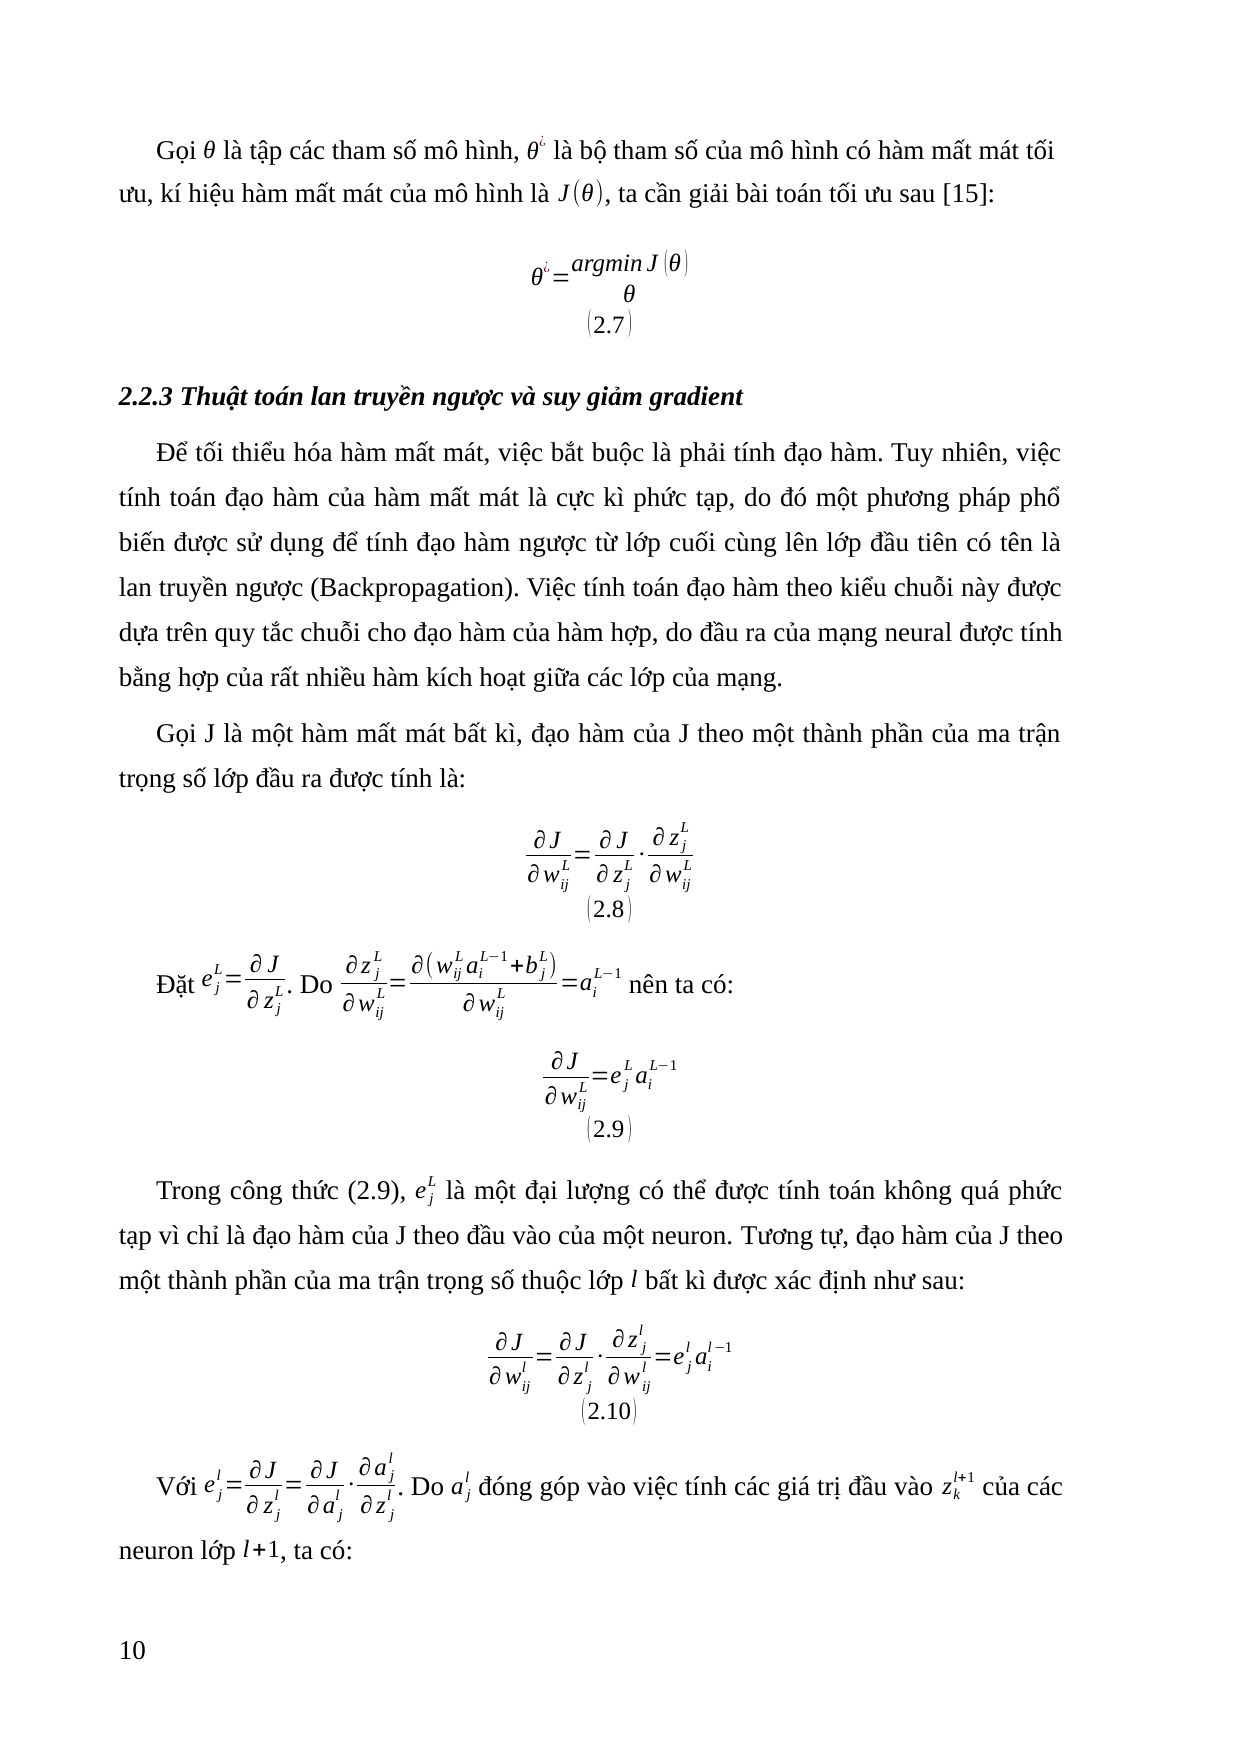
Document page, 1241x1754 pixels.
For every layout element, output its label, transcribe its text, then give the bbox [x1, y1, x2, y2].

text Trong công thức (2.9), là một đại lượng có thể được tính toán không quá phức tạp vì chỉ là đạo hàm của J theo đầu vào của một neuron. Tương tự, đạo hàm của J theo một thành phần của ma trận trọng số thuộc lớp bất kì được xác định như sau: [118, 1171, 1063, 1299]
text Gọi là tập các tham số mô hình, là bộ tham số của mô hình có hàm mất mát tối ưu, kí hiệu hàm mất mát của mô hình là , ta cần giải bài toán tối ưu sau : [118, 131, 1063, 212]
text Đặt . Do nên ta có: [118, 946, 1063, 1021]
subtitle Thuật toán lan truyền ngược và suy giảm gradient [118, 377, 1063, 414]
text Gọi J là một hàm mất mát bất kì, đạo hàm của J theo một thành phần của ma trận trọng số lớp đầu ra được tính là: [118, 714, 1063, 797]
text Với . Do đóng góp vào việc tính các giá trị đầu vào của các neuron lớp , ta có: [118, 1448, 1063, 1568]
text Để tối thiểu hóa hàm mất mát, việc bắt buộc là phải tính đạo hàm. Tuy nhiên, việc tính toán đạo hàm của hàm mất mát là cực kì phức tạp, do đó một phương pháp phổ biến được sử dụng để tính đạo hàm ngược từ lớp cuối cùng lên lớp đầu tiên có tên là lan truyền ngược (Backpropagation). Việc tính toán đạo hàm theo kiểu chuỗi này được dựa trên quy tắc chuỗi cho đạo hàm của hàm hợp, do đầu ra của mạng neural được tính bằng hợp của rất nhiều hàm kích hoạt giữa các lớp của mạng. [118, 433, 1063, 695]
